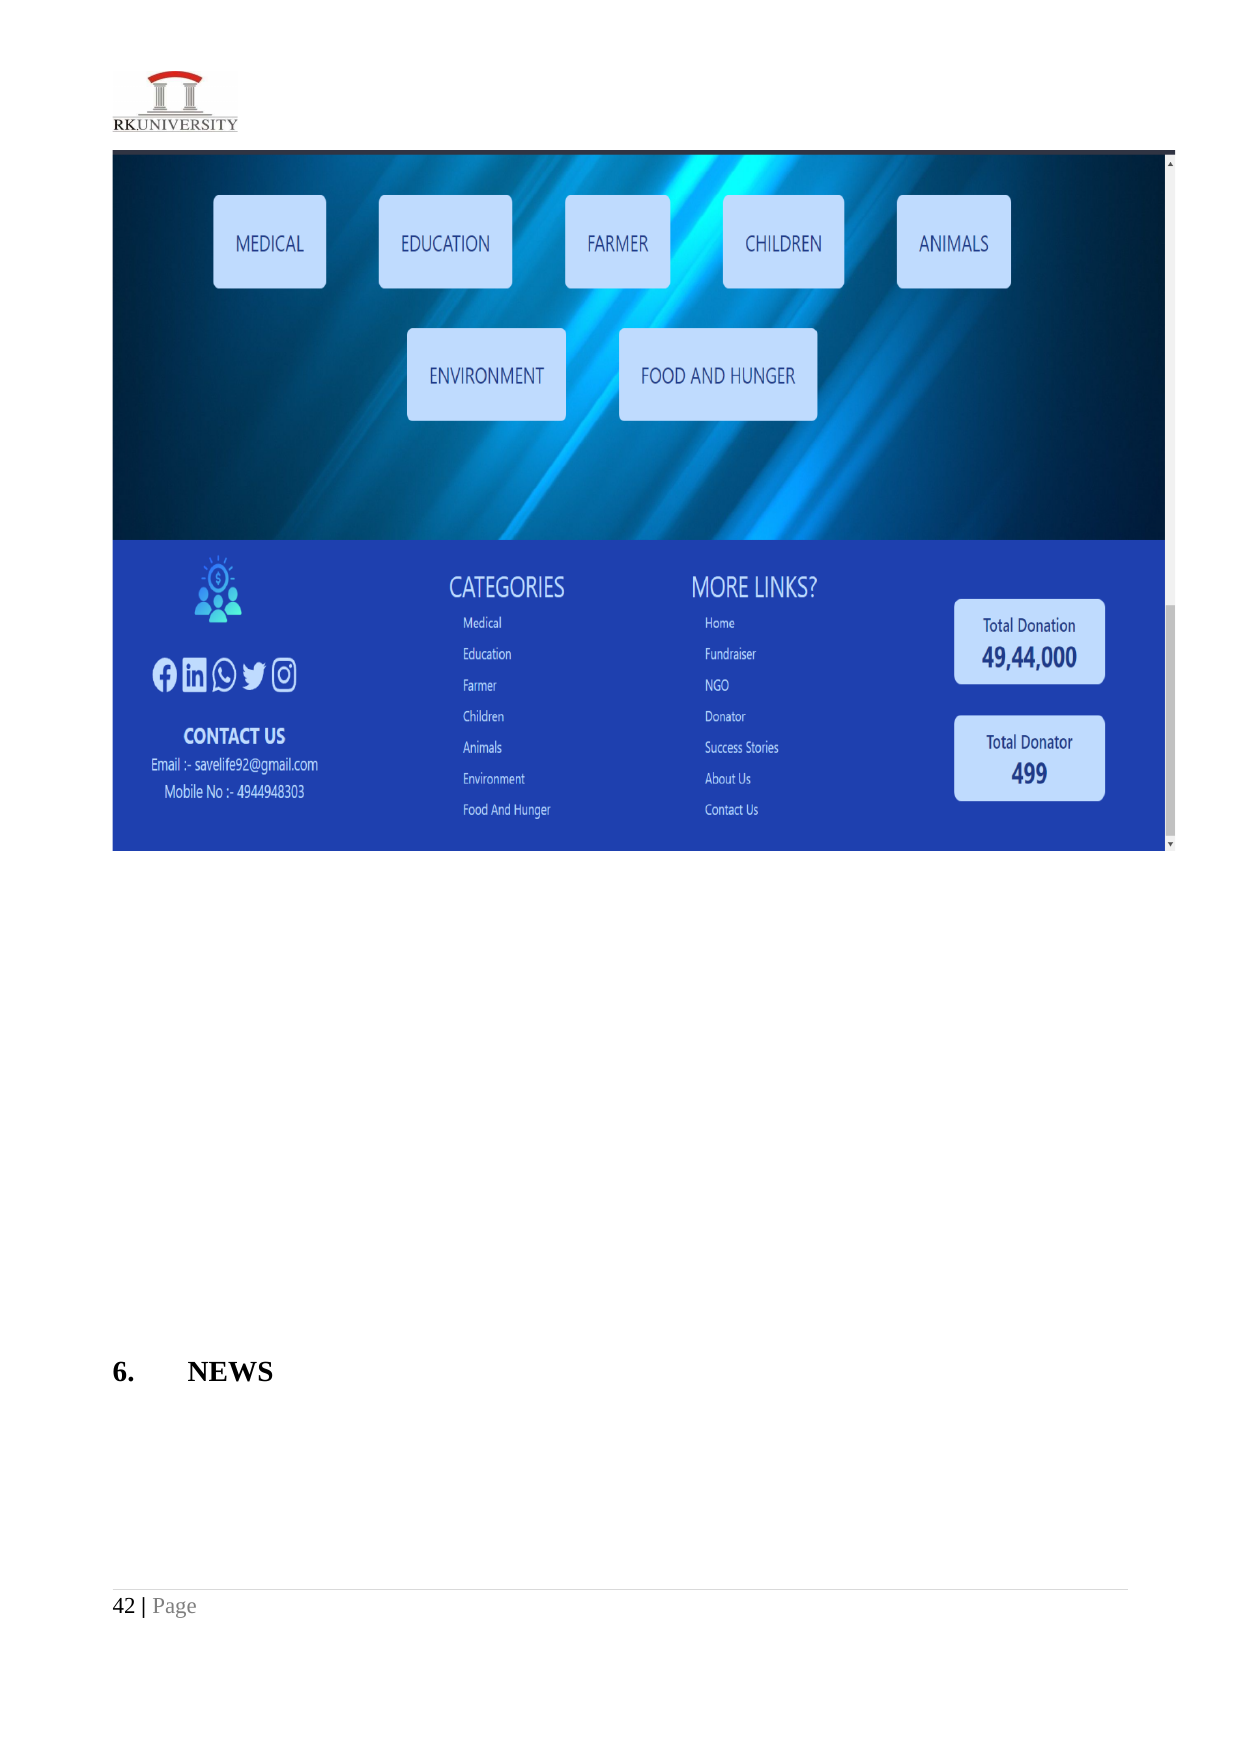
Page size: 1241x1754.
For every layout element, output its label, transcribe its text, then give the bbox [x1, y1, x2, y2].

picture [112, 71, 238, 132]
picture [112, 150, 1175, 851]
list NEWS [112, 1354, 1128, 1387]
